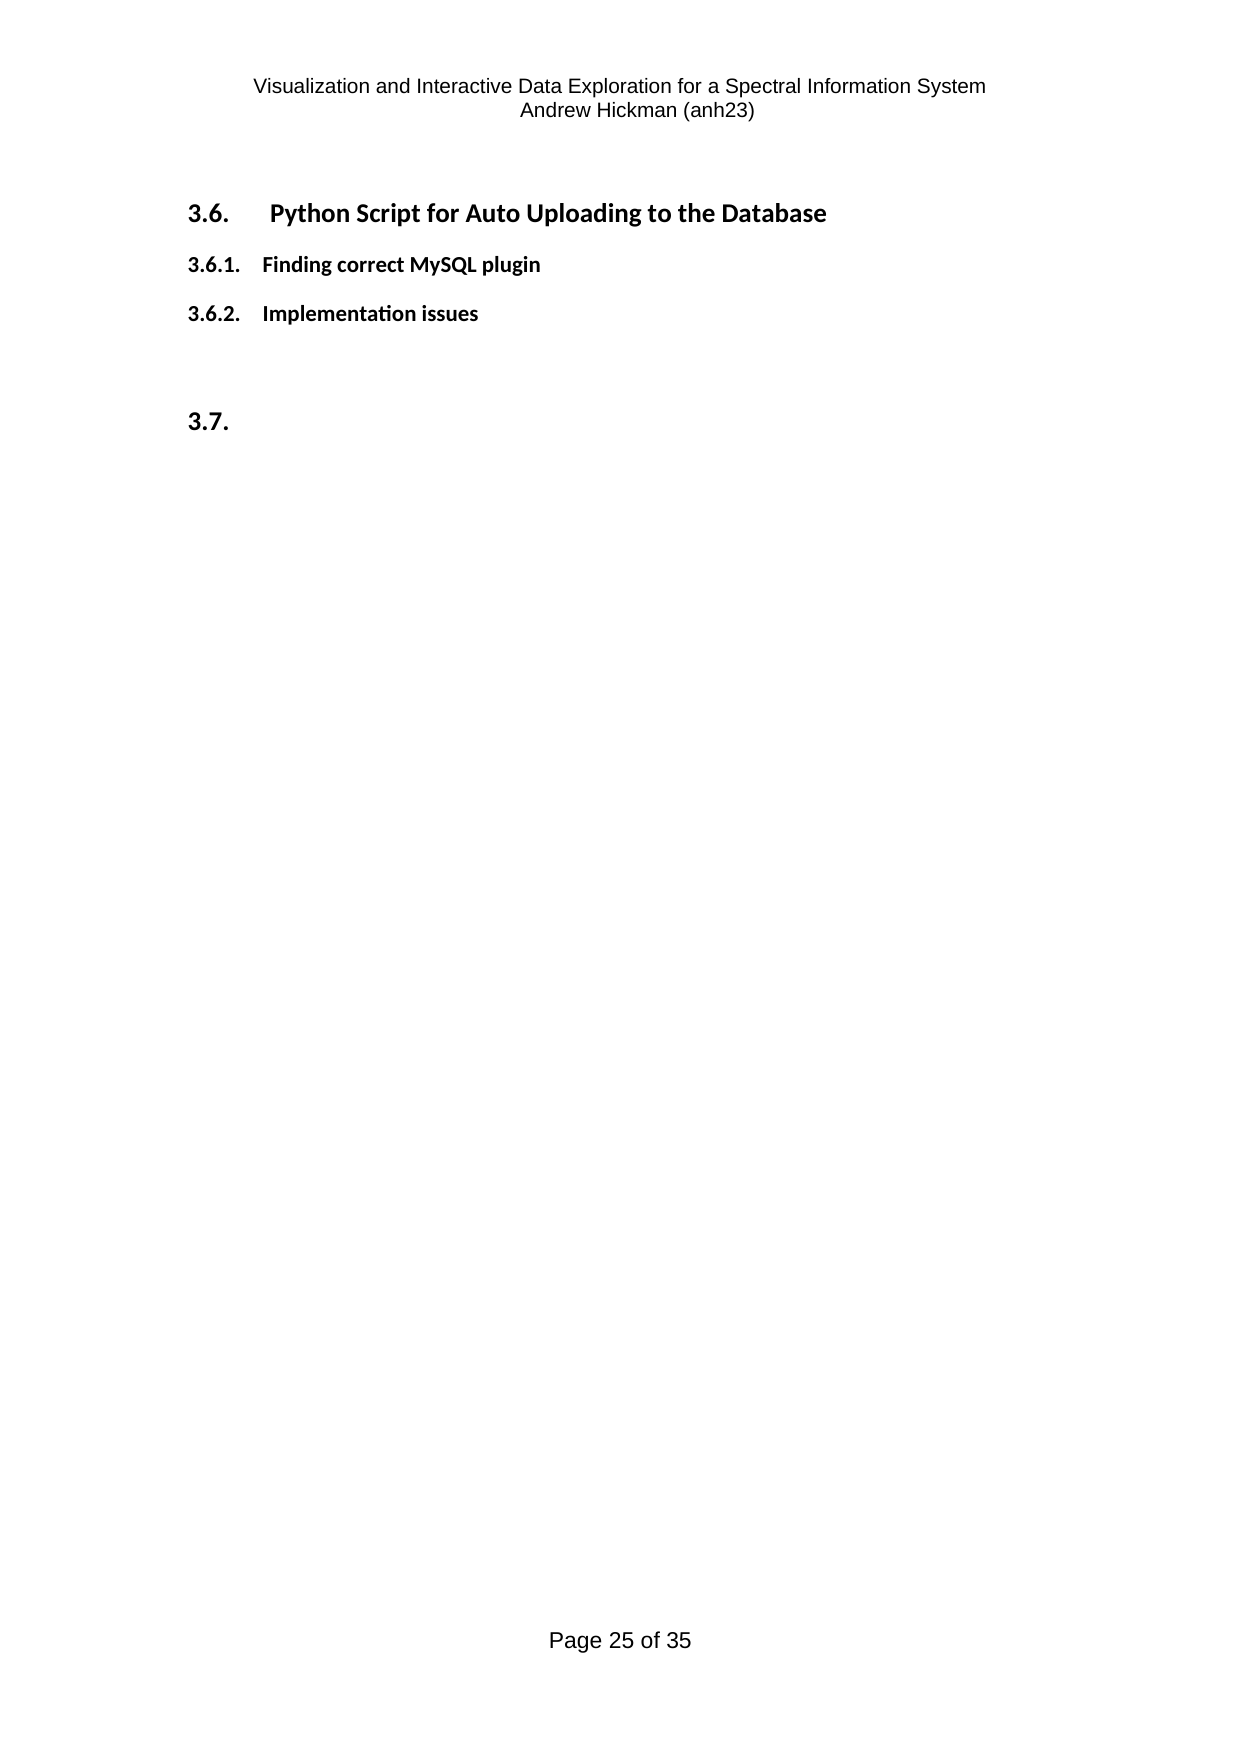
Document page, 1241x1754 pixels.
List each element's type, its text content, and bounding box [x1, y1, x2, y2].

subtitle Python Script for Auto Uploading to the Database [187, 196, 1053, 229]
subtitle Implementation issues [187, 299, 1053, 327]
subtitle Finding correct MySQL plugin [187, 250, 1053, 278]
